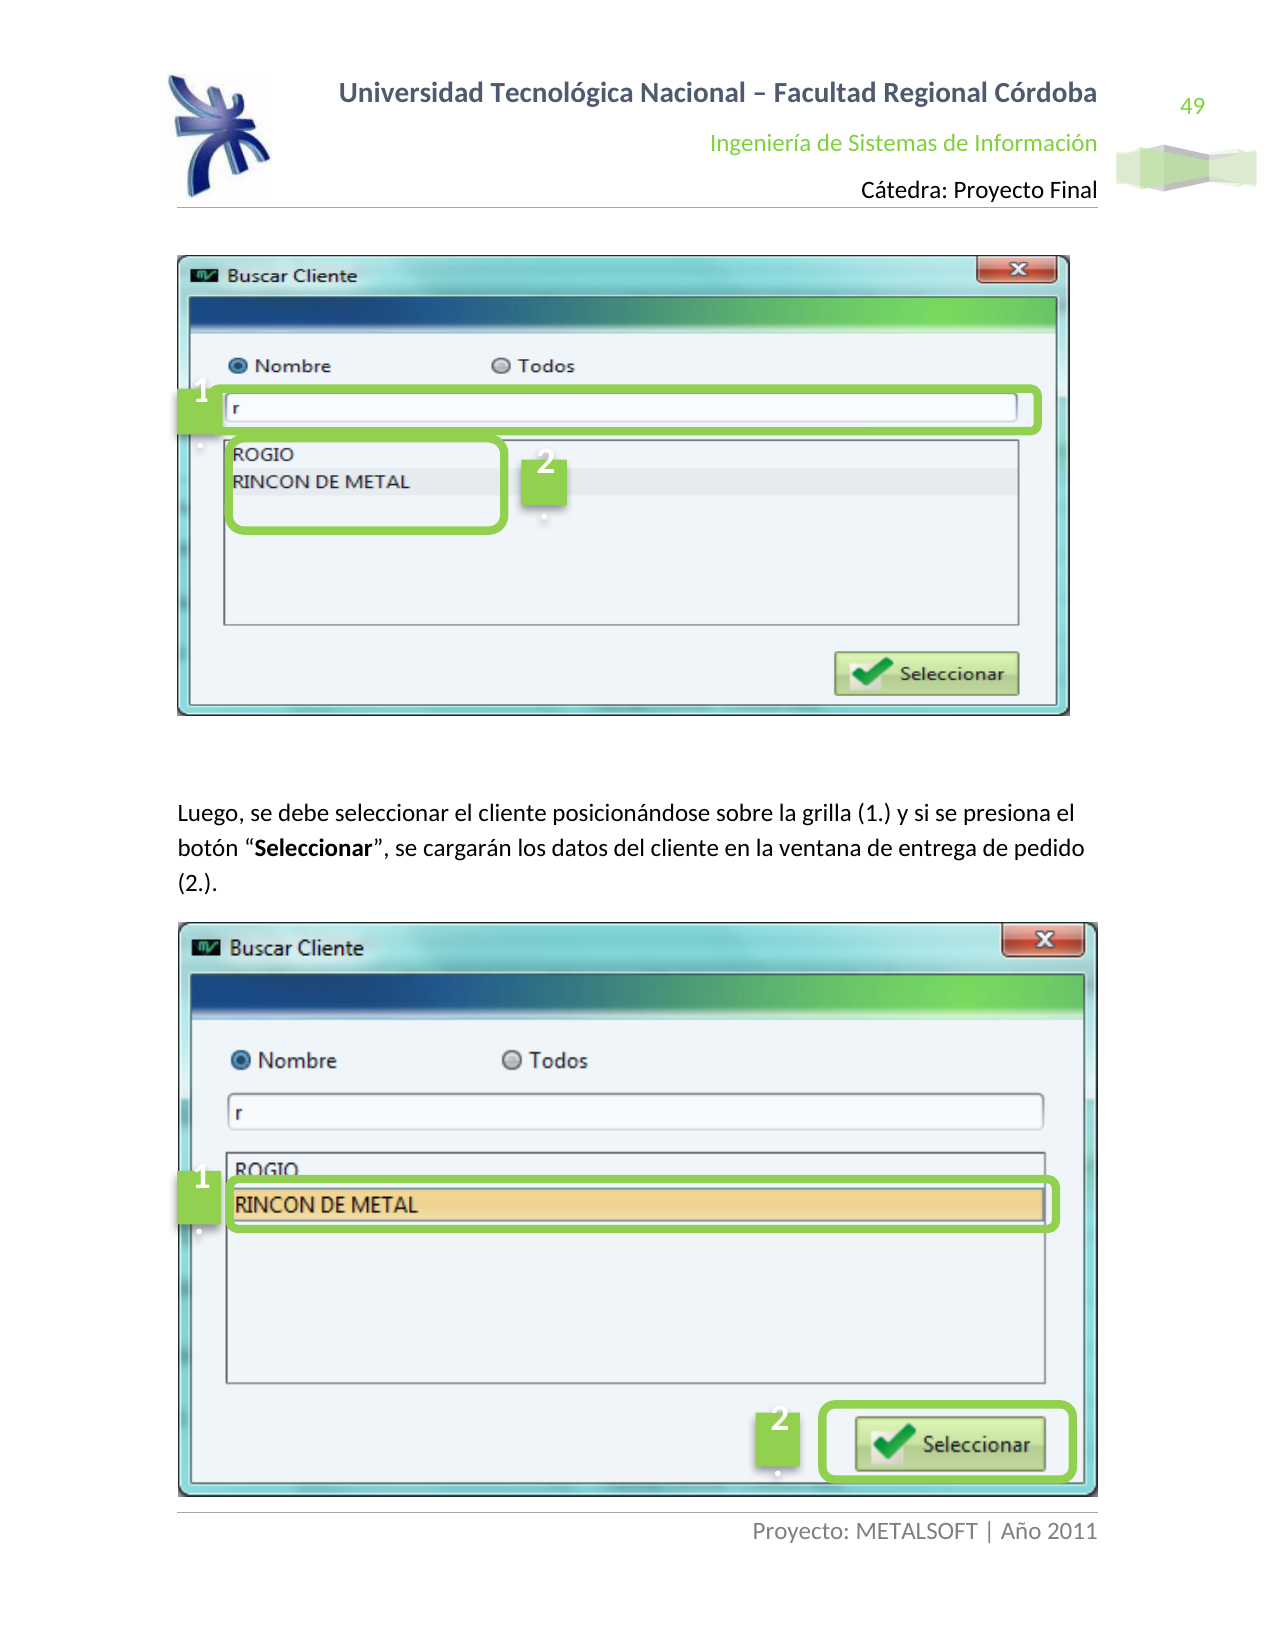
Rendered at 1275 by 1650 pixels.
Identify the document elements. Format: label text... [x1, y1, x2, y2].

picture [233, 443, 500, 526]
picture [178, 922, 1098, 1497]
text Luego, se debe seleccionar el cliente posicionándose sobre la grilla (1.) y si se presiona el botón “Seleccionar”, se cargarán los datos del cliente en la ventana de entrega de pedido (2.). [177, 797, 1098, 897]
picture [223, 393, 1033, 427]
picture [177, 255, 1070, 716]
picture [167, 74, 272, 199]
